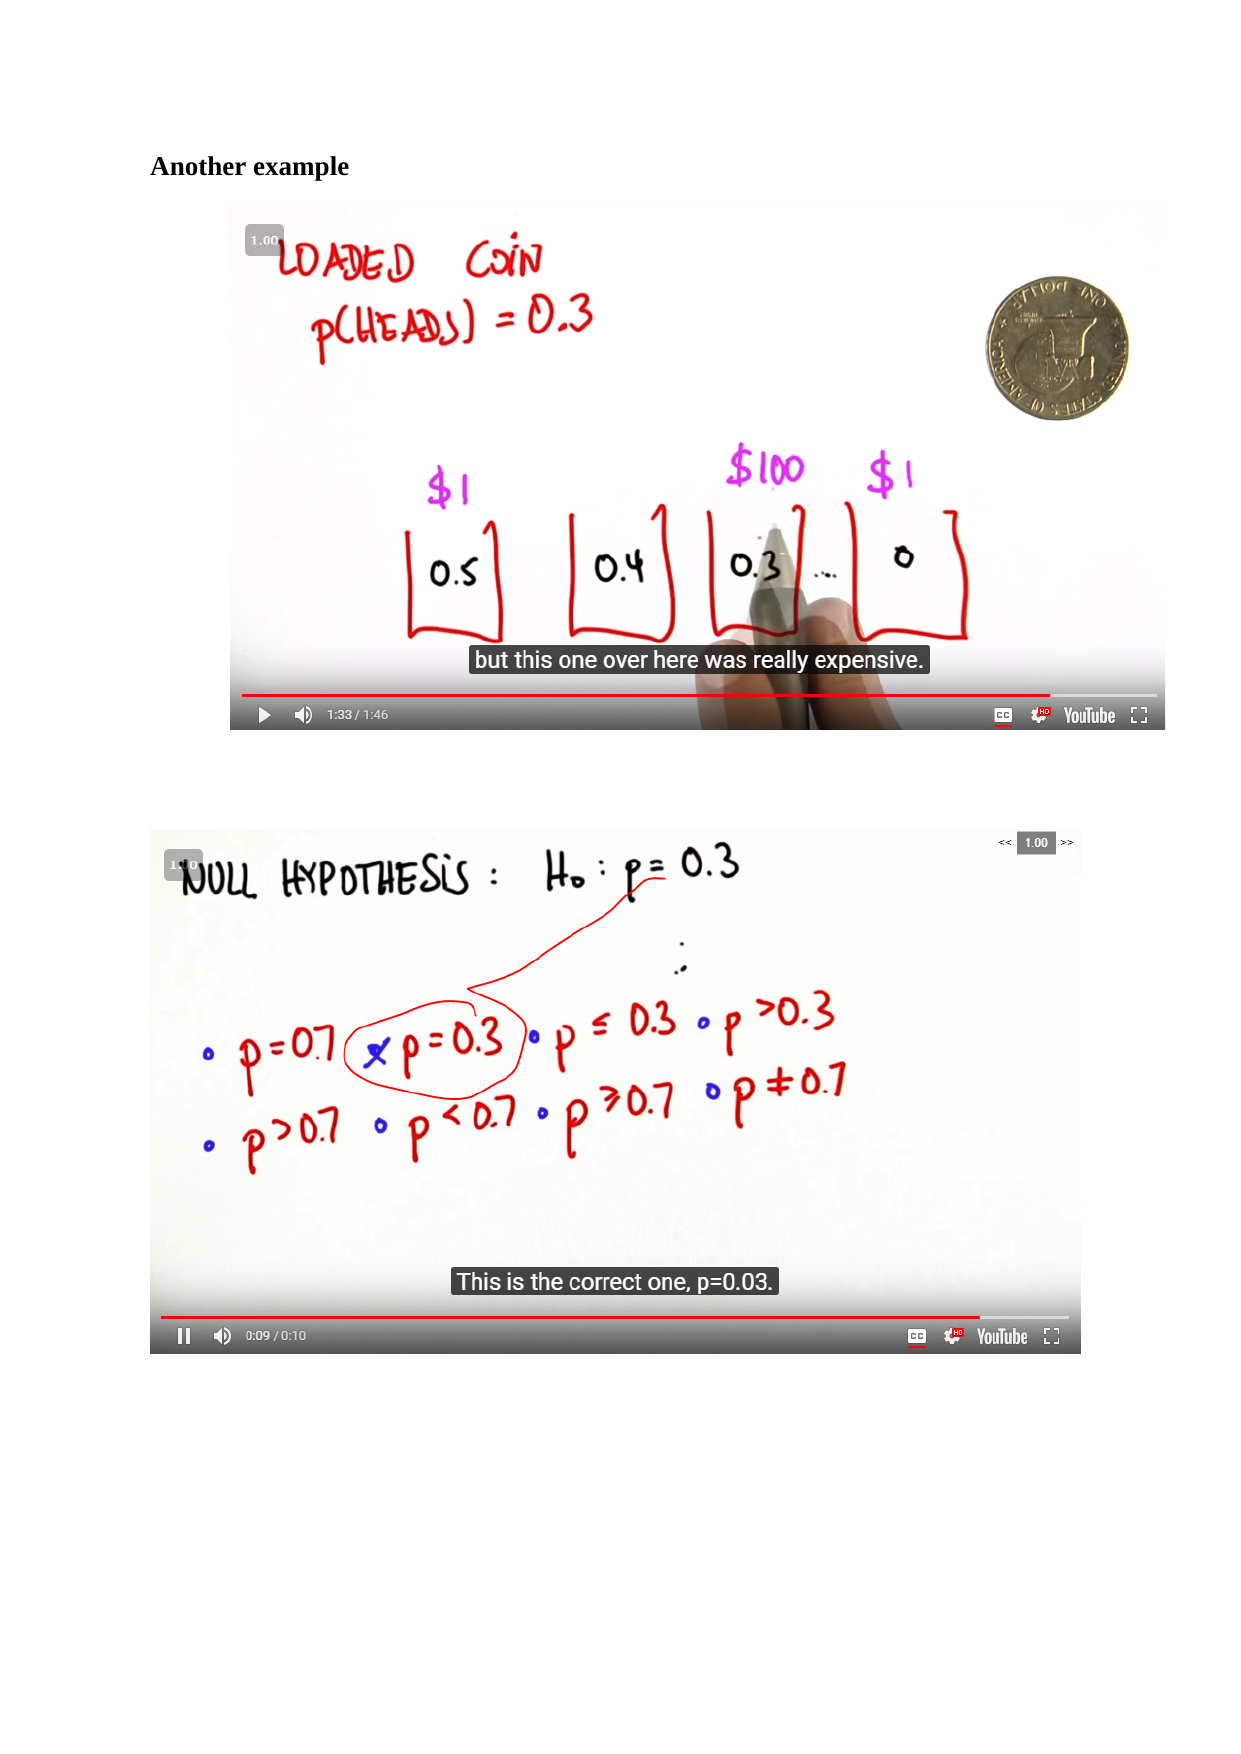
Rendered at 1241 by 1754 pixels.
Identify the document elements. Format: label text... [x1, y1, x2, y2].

text Another example [150, 150, 1090, 181]
picture [150, 828, 1091, 1357]
picture [225, 200, 1166, 730]
